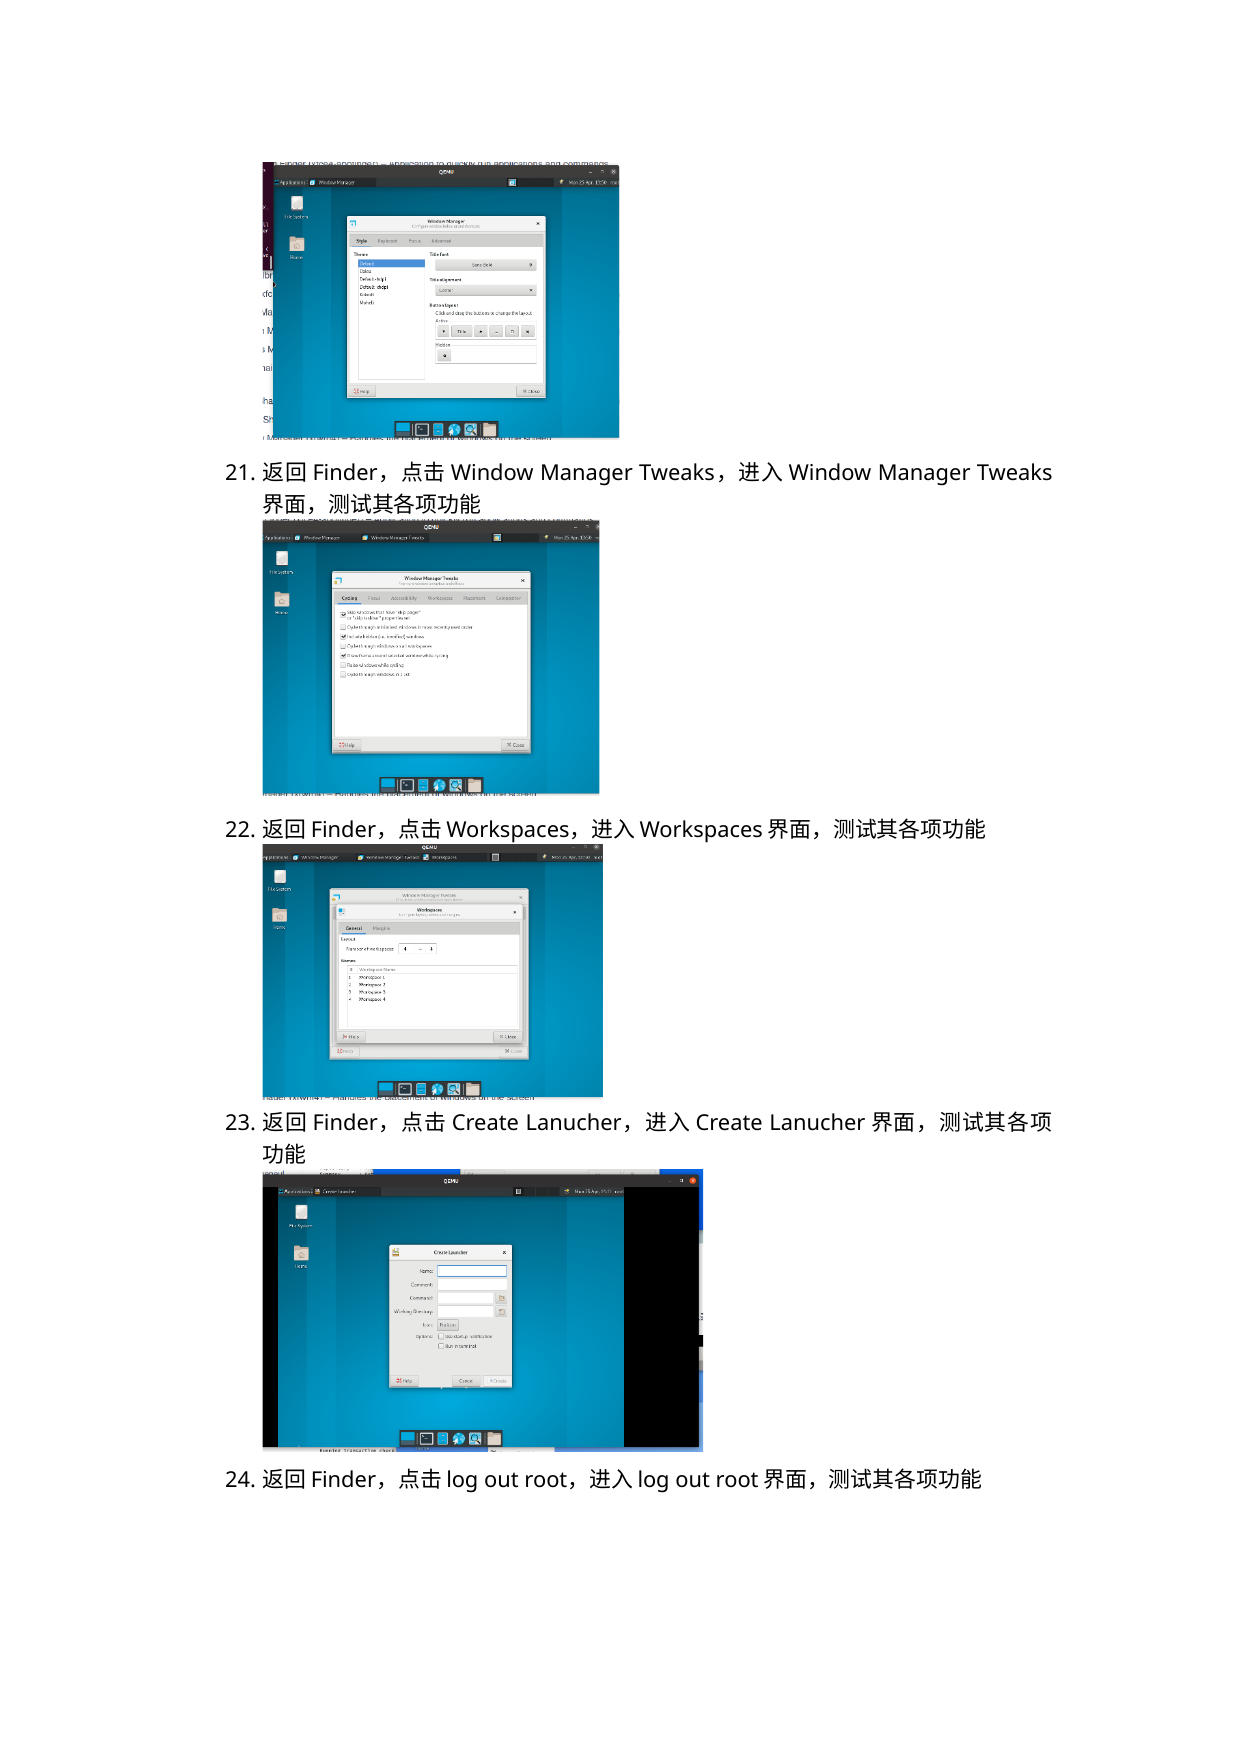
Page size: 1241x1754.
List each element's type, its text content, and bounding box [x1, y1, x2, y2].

list 返回Finder，点击Workspaces，进入Workspaces界面，测试其各项功能 [225, 812, 1053, 844]
list 返回Finder，点击log out root，进入log out root界面，测试其各项功能 [225, 1462, 1053, 1494]
picture [333, 572, 530, 753]
picture [348, 217, 545, 397]
picture [262, 778, 600, 796]
picture [273, 909, 286, 921]
list 返回Finder，点击Window Manager Tweaks，进入Window Manager Tweaks界面，测试其各项功能 [225, 454, 1053, 519]
picture [277, 552, 287, 565]
picture [262, 844, 603, 861]
picture [262, 1082, 603, 1100]
picture [330, 889, 528, 1059]
picture [292, 197, 302, 210]
picture [262, 519, 600, 542]
picture [275, 592, 289, 606]
picture [262, 162, 620, 440]
list 返回Finder，点击Create Lanucher，进入Create Lanucher界面，测试其各项功能 [225, 1104, 1053, 1169]
picture [275, 871, 285, 883]
picture [290, 237, 304, 250]
picture [262, 1169, 704, 1452]
